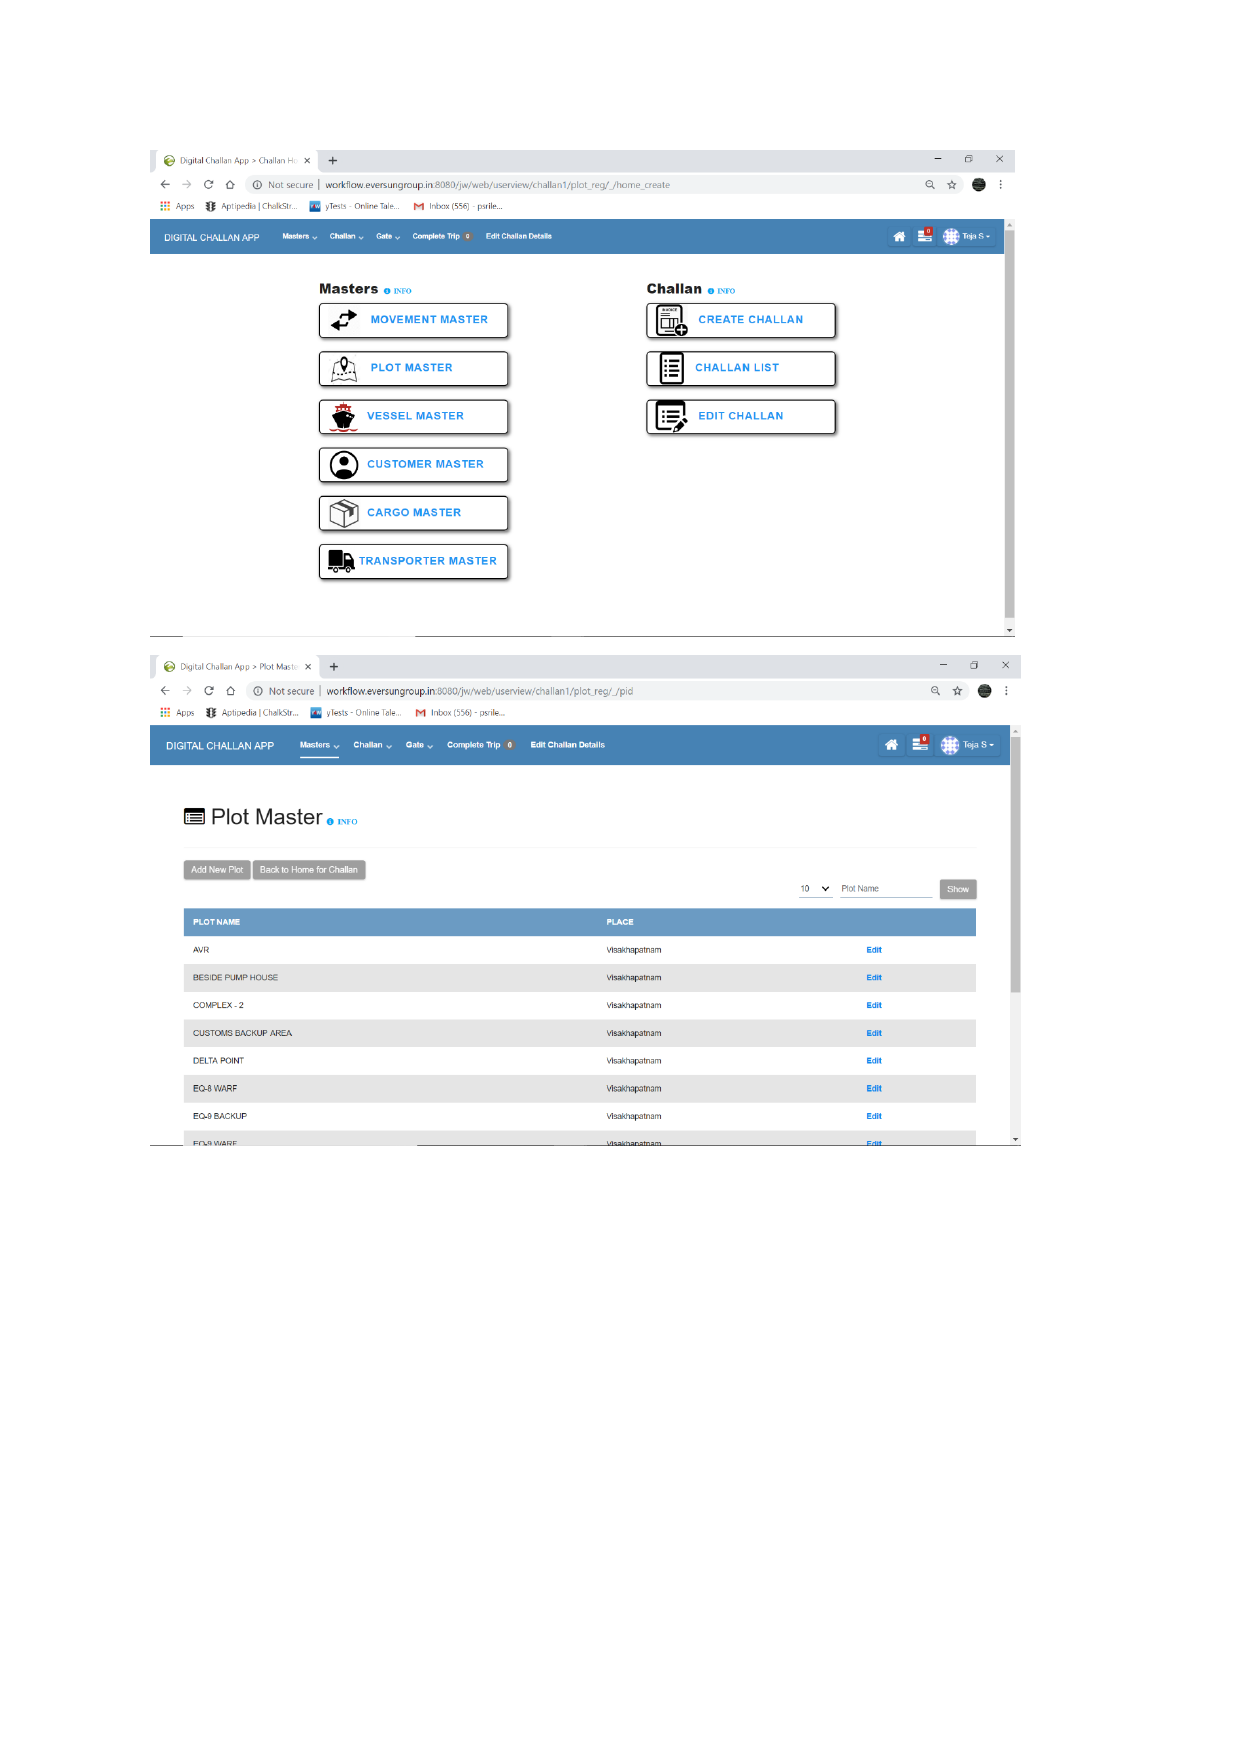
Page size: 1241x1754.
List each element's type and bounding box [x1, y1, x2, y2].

picture [150, 655, 1021, 1146]
picture [150, 150, 1015, 637]
